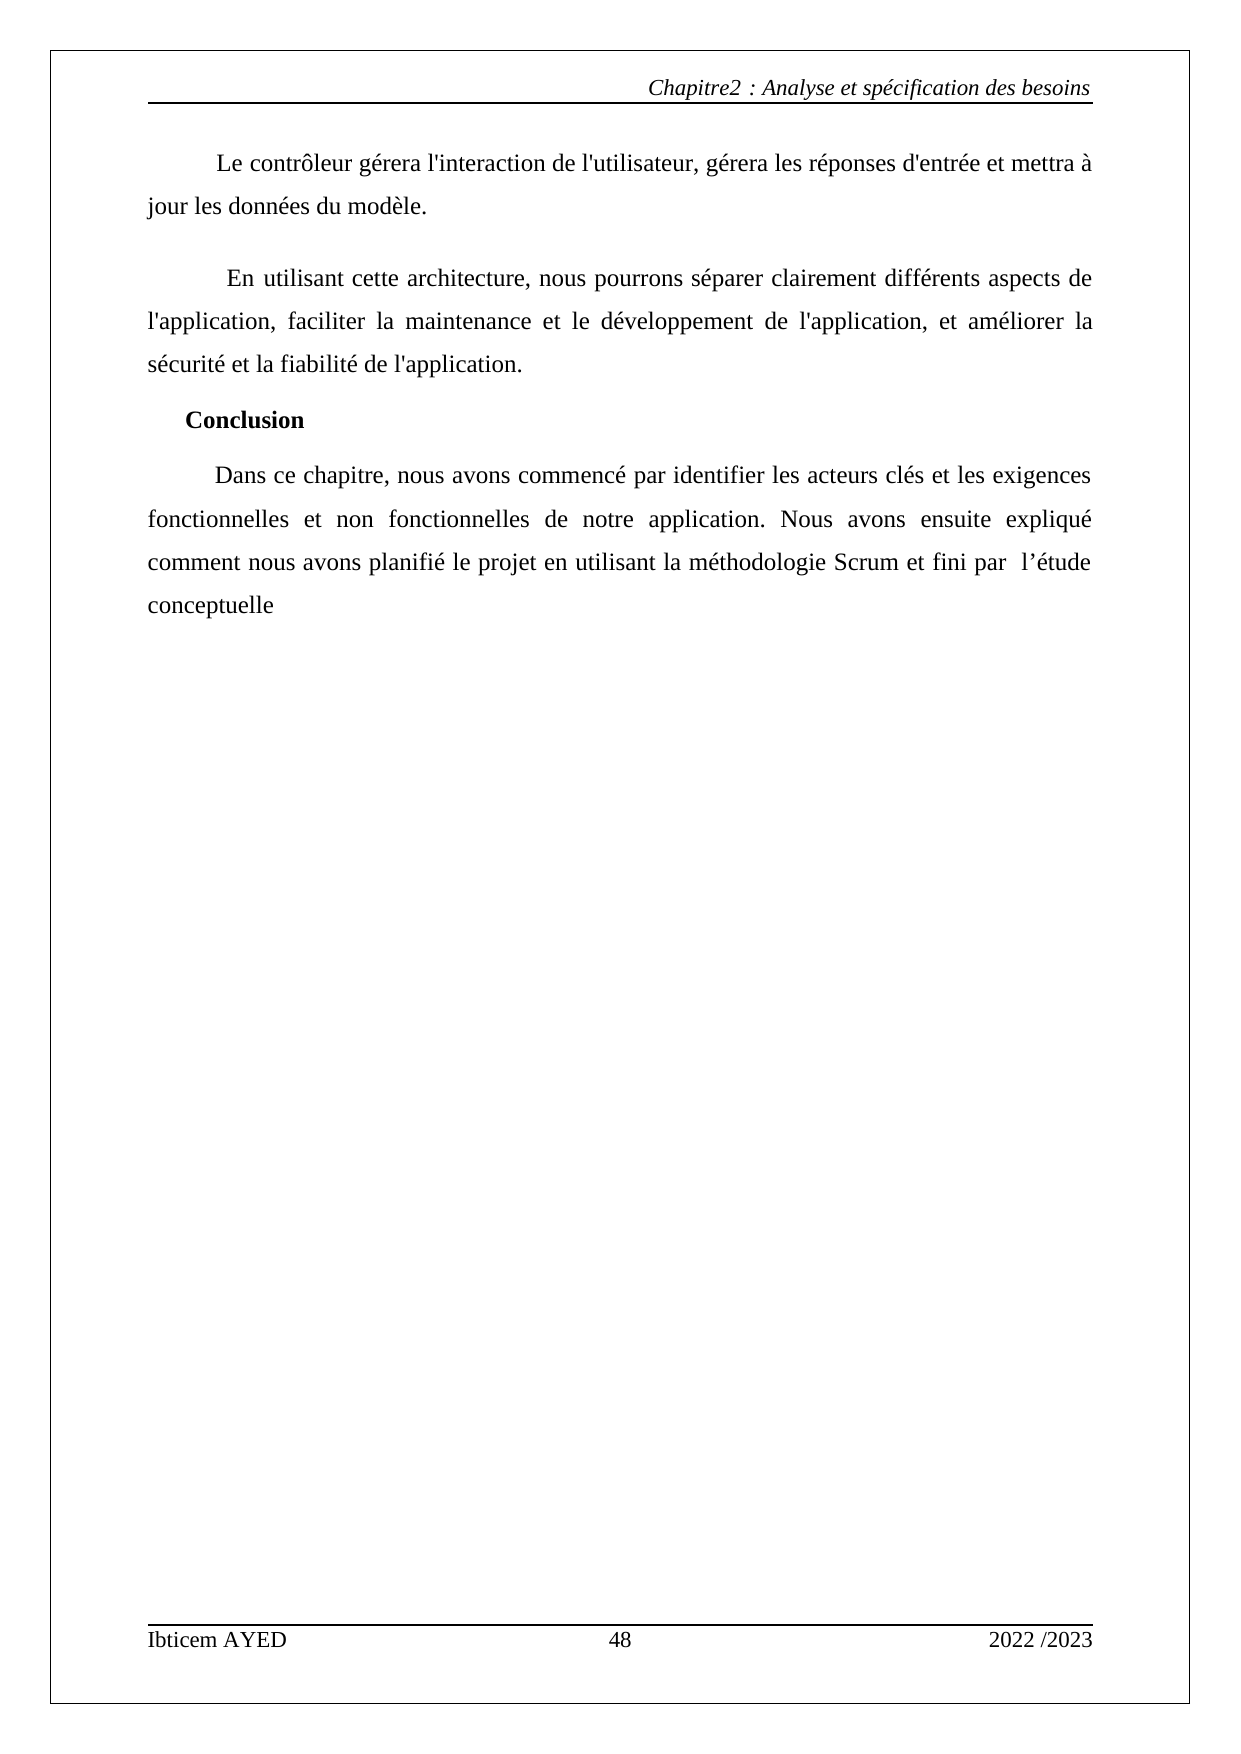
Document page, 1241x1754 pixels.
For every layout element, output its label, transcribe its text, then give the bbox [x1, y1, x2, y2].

text Dans ce chapitre, nous avons commencé par identifier les acteurs clés et les exigences fonctionnelles et non fonctionnelles de notre application. Nous avons ensuite expliqué comment nous avons planifié le projet en utilisant la méthodologie Scrum et fini par l’étude conceptuelle [147, 461, 1093, 619]
text Conclusion [185, 405, 1093, 434]
text En utilisant cette architecture, nous pourrons séparer clairement différents aspects de l'application, faciliter la maintenance et le développement de l'application, et améliorer la sécurité et la fiabilité de l'application. [147, 263, 1093, 378]
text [147, 148, 1093, 219]
